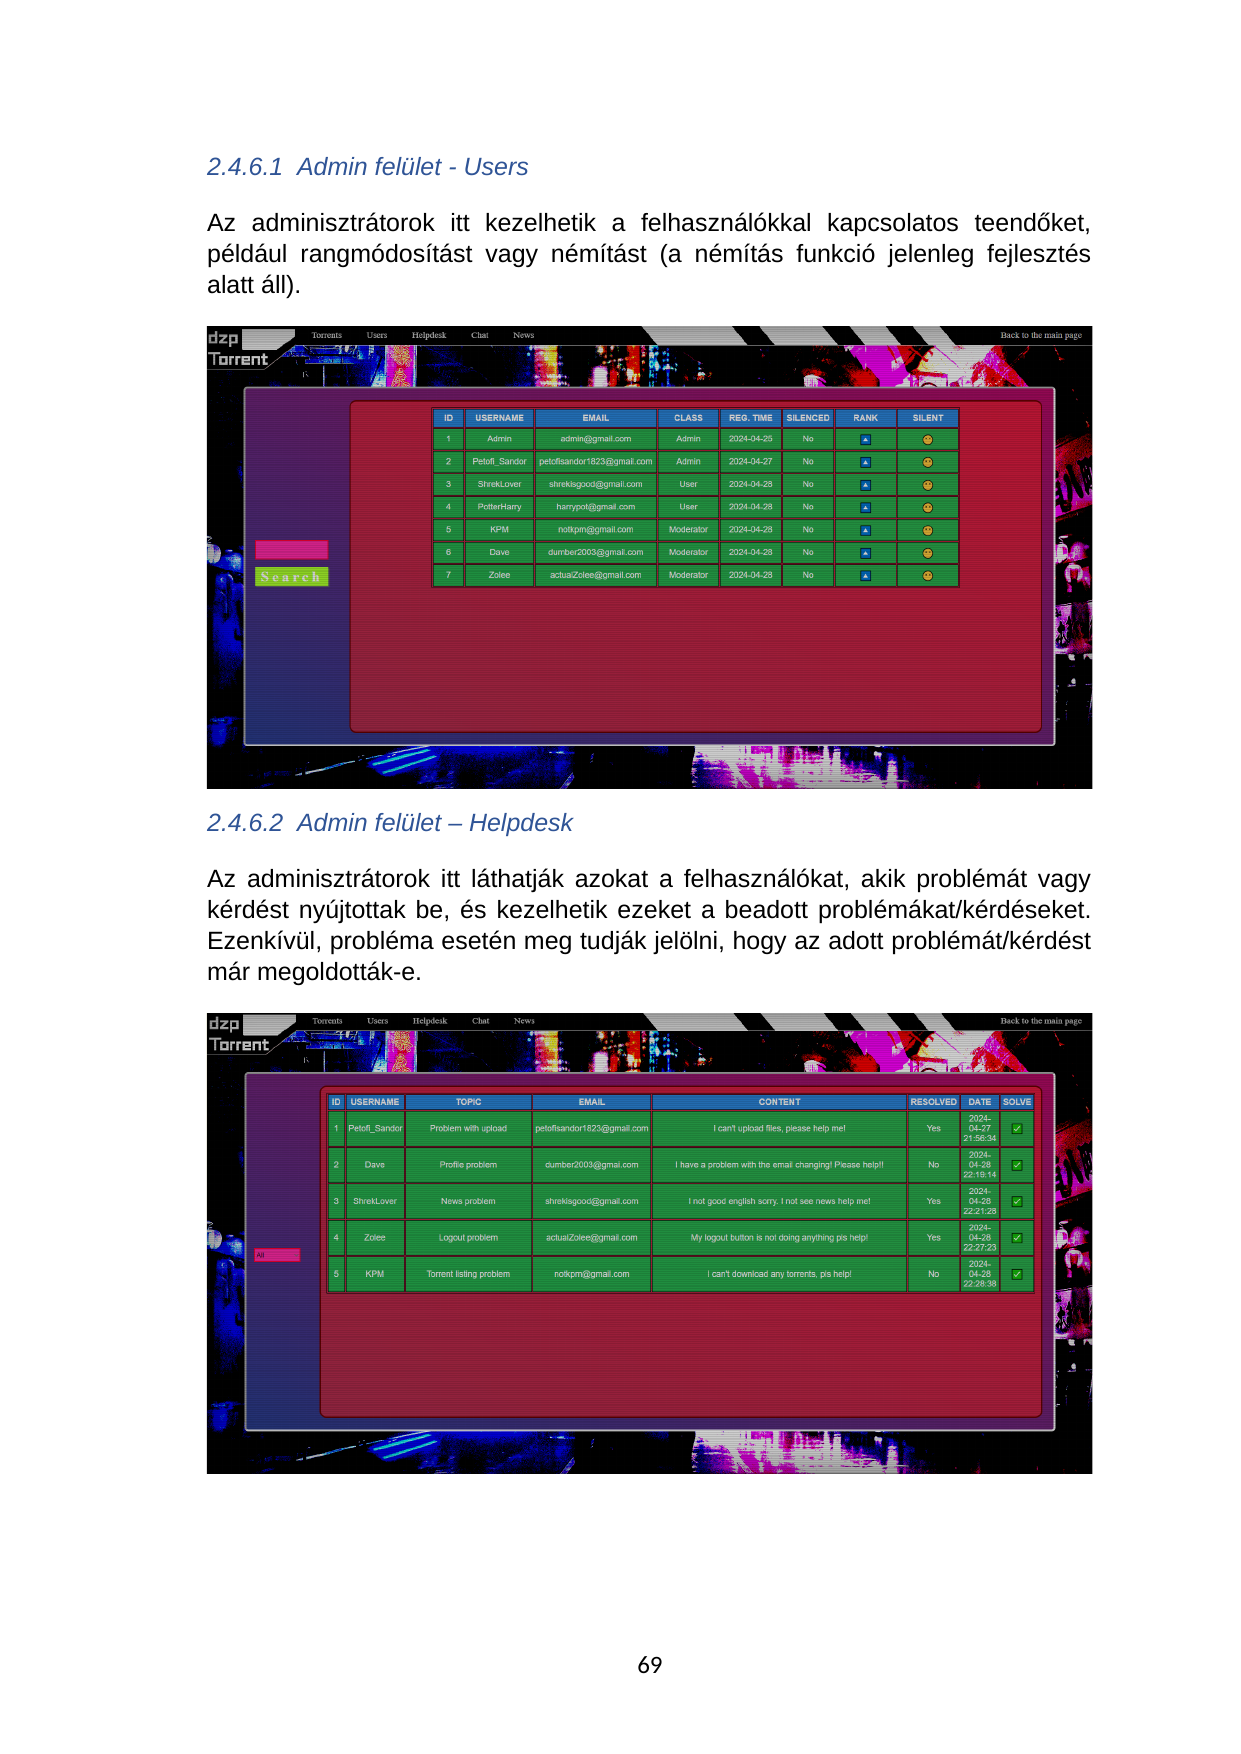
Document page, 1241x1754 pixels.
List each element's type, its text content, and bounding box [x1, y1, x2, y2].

picture [206, 326, 1093, 789]
picture [206, 1013, 1093, 1474]
text Az adminisztrátorok itt kezelhetik a felhasználókkal kapcsolatos teendőket, például rangmódosítást vagy némítást (a némítás funkció jelenleg fejlesztés alatt áll). [207, 208, 1092, 299]
text Az adminisztrátorok itt láthatják azokat a felhasználókat, akik problémát vagy kérdést nyújtottak be, és kezelhetik ezeket a beadott problémákat/kérdéseket. Ezenkívül, probléma esetén meg tudják jelölni, hogy az adott problémát/kérdést már megoldották-e. [207, 864, 1092, 986]
subtitle Admin felület - Users [207, 152, 1092, 181]
subtitle Admin felület – Helpdesk [207, 808, 1092, 837]
